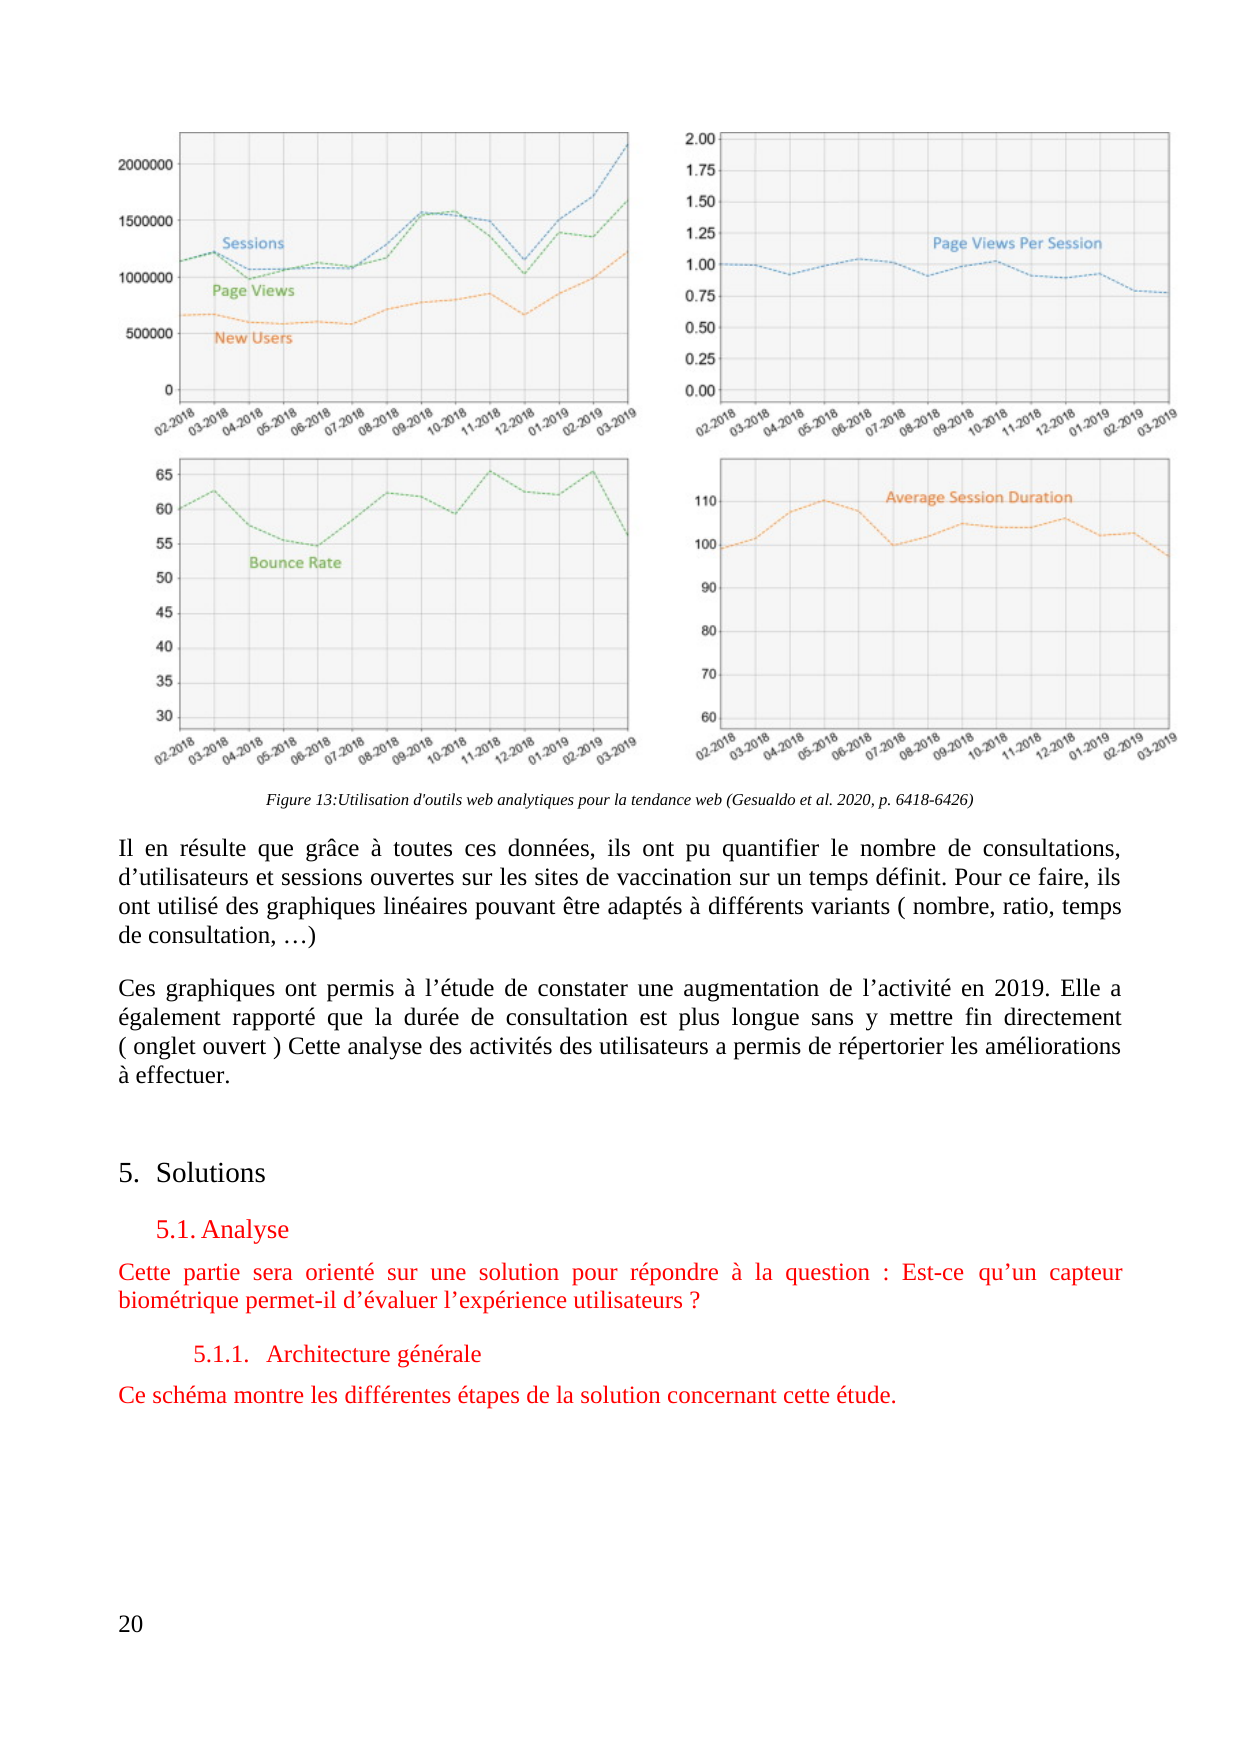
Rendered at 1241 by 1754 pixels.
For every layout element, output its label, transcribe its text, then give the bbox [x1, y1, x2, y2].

subtitle Architecture générale [193, 1339, 1123, 1368]
subtitle Solutions [118, 1155, 1123, 1188]
subtitle Analyse [156, 1213, 1123, 1244]
text Figure 13:Utilisation d'outils web analytiques pour la tendance web (Gesualdo et al. 2020, p. 6418-6426) [118, 789, 1123, 808]
picture [118, 132, 1180, 765]
text Cette partie sera orienté sur une solution pour répondre à la question : Est-ce qu’un capteur biométrique permet-il d’évaluer l’expérience utilisateurs ? [118, 1257, 1123, 1314]
text Ce schéma montre les différentes étapes de la solution concernant cette étude. [118, 1381, 1123, 1409]
text Il en résulte que grâce à toutes ces données, ils ont pu quantifier le nombre de consultations, d’utilisateurs et sessions ouvertes sur les sites de vaccination sur un temps définit. Pour ce faire, ils ont utilisé des graphiques linéaires pouvant être adaptés à différents variants ( nombre, ratio, temps de consultation, …) [118, 833, 1123, 948]
text Ces graphiques ont permis à l’étude de constater une augmentation de l’activité en 2019. Elle a également rapporté que la durée de consultation est plus longue sans y mettre fin directement ( onglet ouvert ) Cette analyse des activités des utilisateurs a permis de répertorier les améliorations à effectuer. [118, 973, 1123, 1088]
